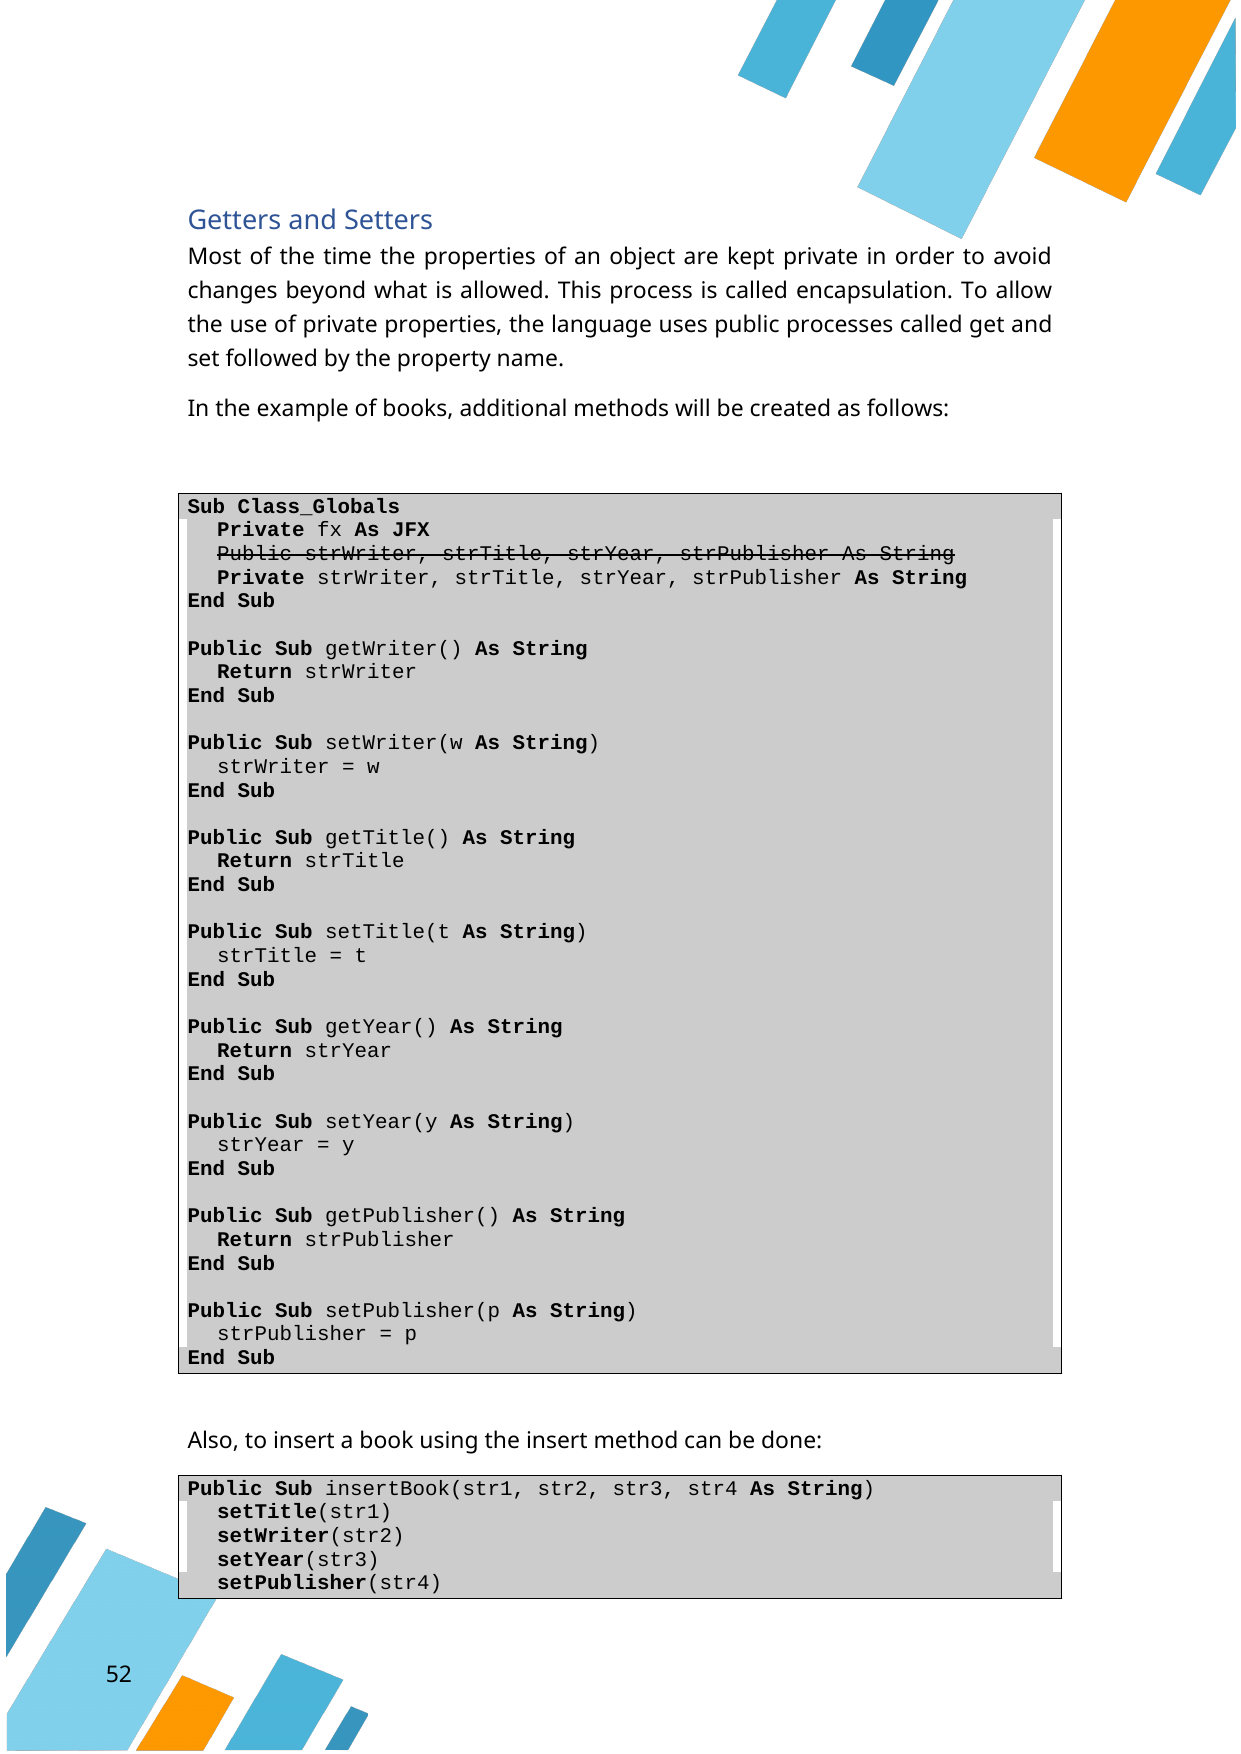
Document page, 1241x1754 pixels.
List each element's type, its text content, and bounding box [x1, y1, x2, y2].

text setPublisher(str4) [179, 1569, 1061, 1598]
text setTitle(str1) [187, 1501, 1053, 1525]
text Public Sub setWriter(w As String) [187, 732, 1053, 756]
text End Sub [187, 685, 1053, 709]
text Return strYear [187, 1040, 1053, 1063]
text Return strPublisher [187, 1229, 1053, 1252]
text Private fx As JFX [187, 519, 1053, 543]
text strPublisher = p [187, 1323, 1053, 1344]
text Return strWriter [187, 661, 1053, 685]
text strTitle = t [187, 945, 1053, 969]
text In the example of books, additional methods will be created as follows: [187, 392, 1053, 423]
text Also, to insert a book using the insert method can be done: [187, 1424, 1053, 1456]
text End Sub [187, 1063, 1053, 1087]
text Public Sub setPublisher(p As String) [187, 1300, 1053, 1323]
text Public Sub setTitle(t As String) [187, 921, 1053, 945]
text End Sub [187, 969, 1053, 992]
text End Sub [187, 1252, 1053, 1276]
text End Sub [187, 1158, 1053, 1182]
text End Sub [179, 1344, 1061, 1373]
text Most of the time the properties of an object are kept private in order to avoid changes beyond what is allowed. This process is called encapsulation. To allow the use of private properties, the language uses public processes called get and set followed by the property name. [187, 240, 1053, 373]
picture [179, 1507, 187, 1569]
text End Sub [187, 874, 1053, 898]
text Public Sub getPublisher() As String [187, 1205, 1053, 1229]
text Sub Class_Globals [179, 494, 1061, 519]
text Public Sub setYear(y As String) [187, 1111, 1053, 1134]
text Public strWriter, strTitle, strYear, strPublisher As String [187, 543, 1053, 567]
text strWriter = w [187, 756, 1053, 779]
text Private strWriter, strTitle, strYear, strPublisher As String [187, 567, 1053, 590]
text Return strTitle [187, 851, 1053, 874]
picture [6, 1507, 368, 1751]
text Public Sub getWriter() As String [187, 638, 1053, 661]
text End Sub [187, 779, 1053, 803]
text setYear(str3) [187, 1549, 1053, 1569]
text Public Sub insertBook(str1, str2, str3, str4 As String) [179, 1476, 1061, 1501]
text Public Sub getTitle() As String [187, 827, 1053, 851]
text setWriter(str2) [187, 1525, 1053, 1549]
subtitle Getters and Setters [187, 200, 1053, 237]
text Public Sub getYear() As String [187, 1016, 1053, 1040]
text End Sub [187, 590, 1053, 614]
text strYear = y [187, 1134, 1053, 1158]
picture [738, 0, 1236, 239]
